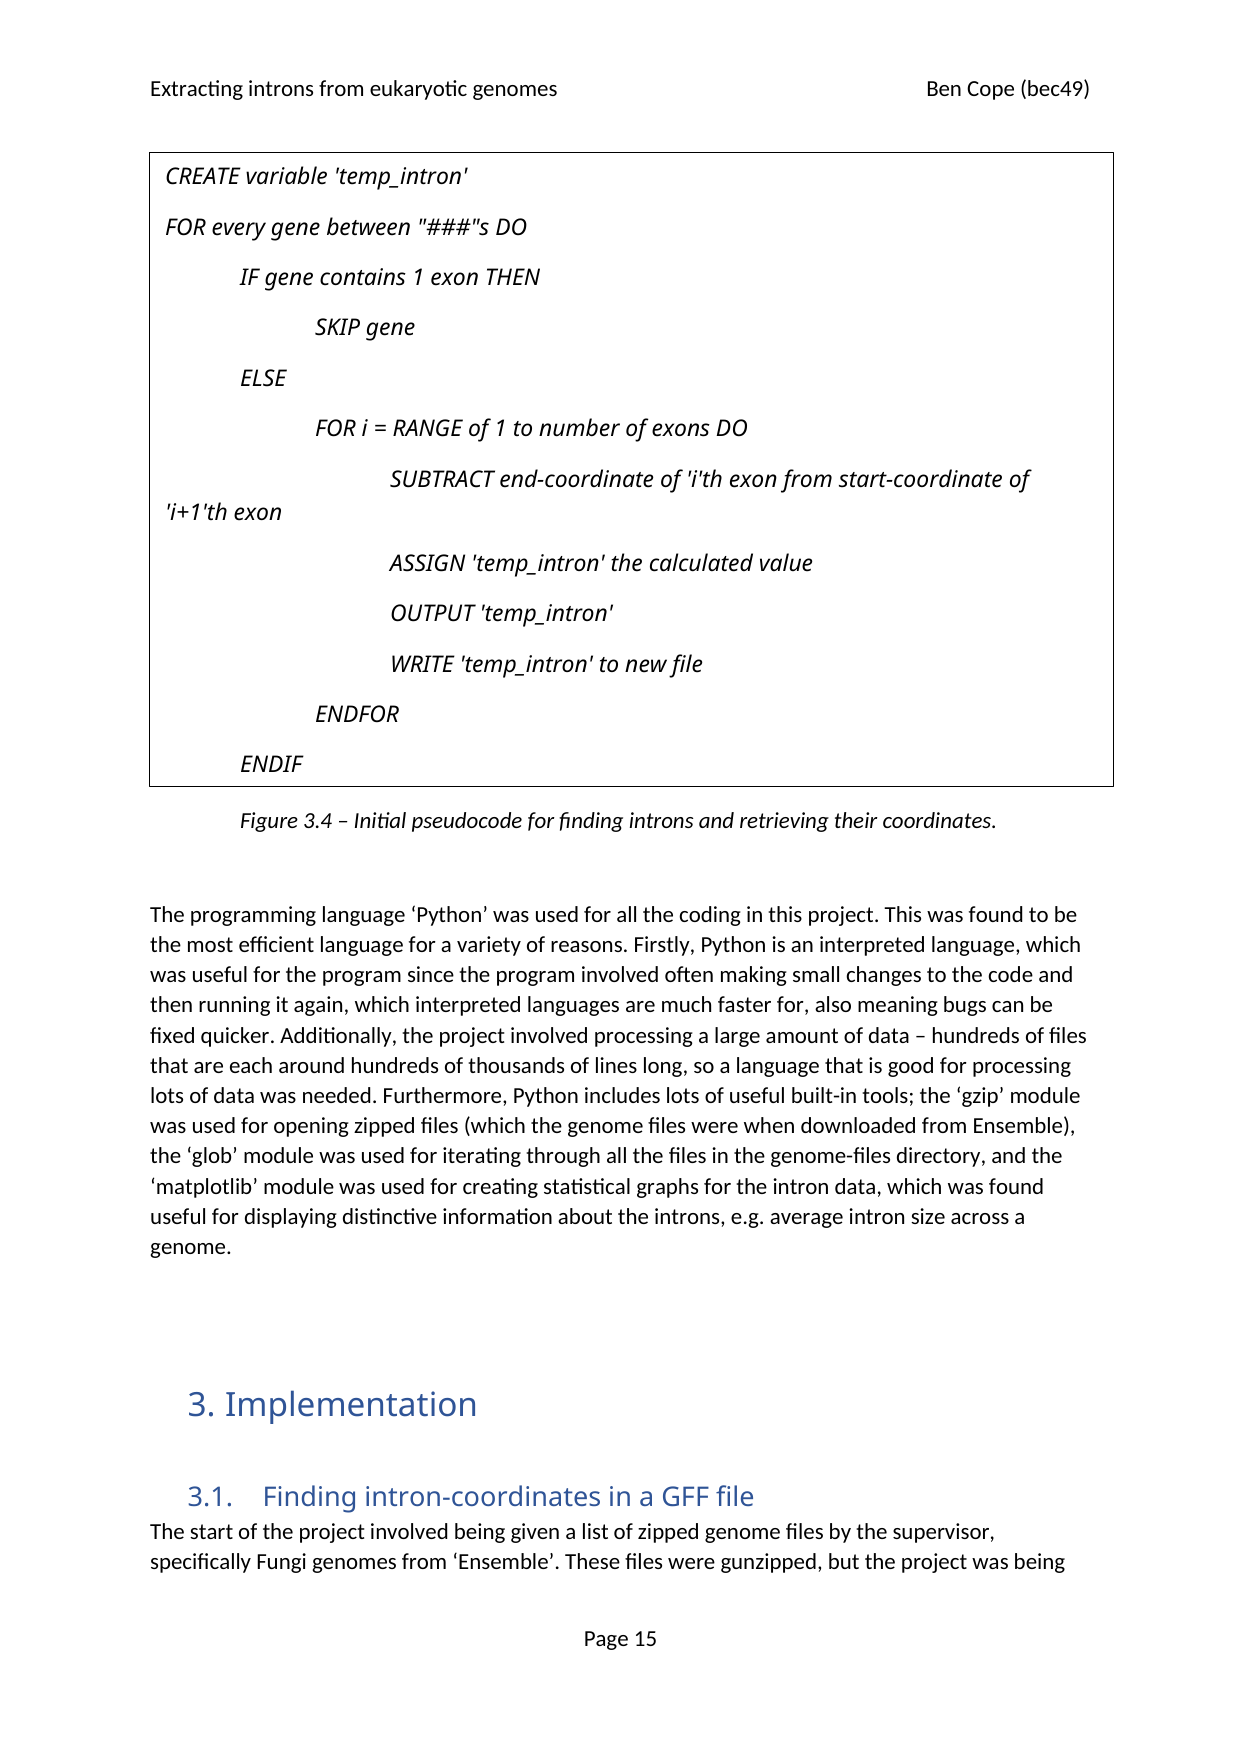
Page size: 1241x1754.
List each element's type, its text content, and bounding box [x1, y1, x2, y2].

subtitle Implementation [187, 1381, 1090, 1427]
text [150, 1517, 1090, 1575]
text The programming language ‘Python’ was used for all the coding in this project. This was found to be the most efficient language for a variety of reasons. Firstly, Python is an interpreted language, which was useful for the program since the program involved often making small changes to the code and then running it again, which interpreted languages are much faster for, also meaning bugs can be fixed quicker. Additionally, the project involved processing a large amount of data – hundreds of files that are each around hundreds of thousands of lines long, so a language that is good for processing lots of data was needed. Furthermore, Python includes lots of useful built-in tools; the ‘gzip’ module was used for opening zipped files (which the genome files were when downloaded from Ensemble), the ‘glob’ module was used for iterating through all the files in the genome-files directory, and the ‘matplotlib’ module was used for creating statistical graphs for the intron data, which was found useful for displaying distinctive information about the introns, e.g. average intron size across a genome. [150, 900, 1090, 1260]
text Figure 3.4 – Initial pseudocode for finding introns and retrieving their coordinates. [150, 806, 1090, 834]
subtitle Finding intron-coordinates in a GFF file [187, 1477, 1090, 1514]
